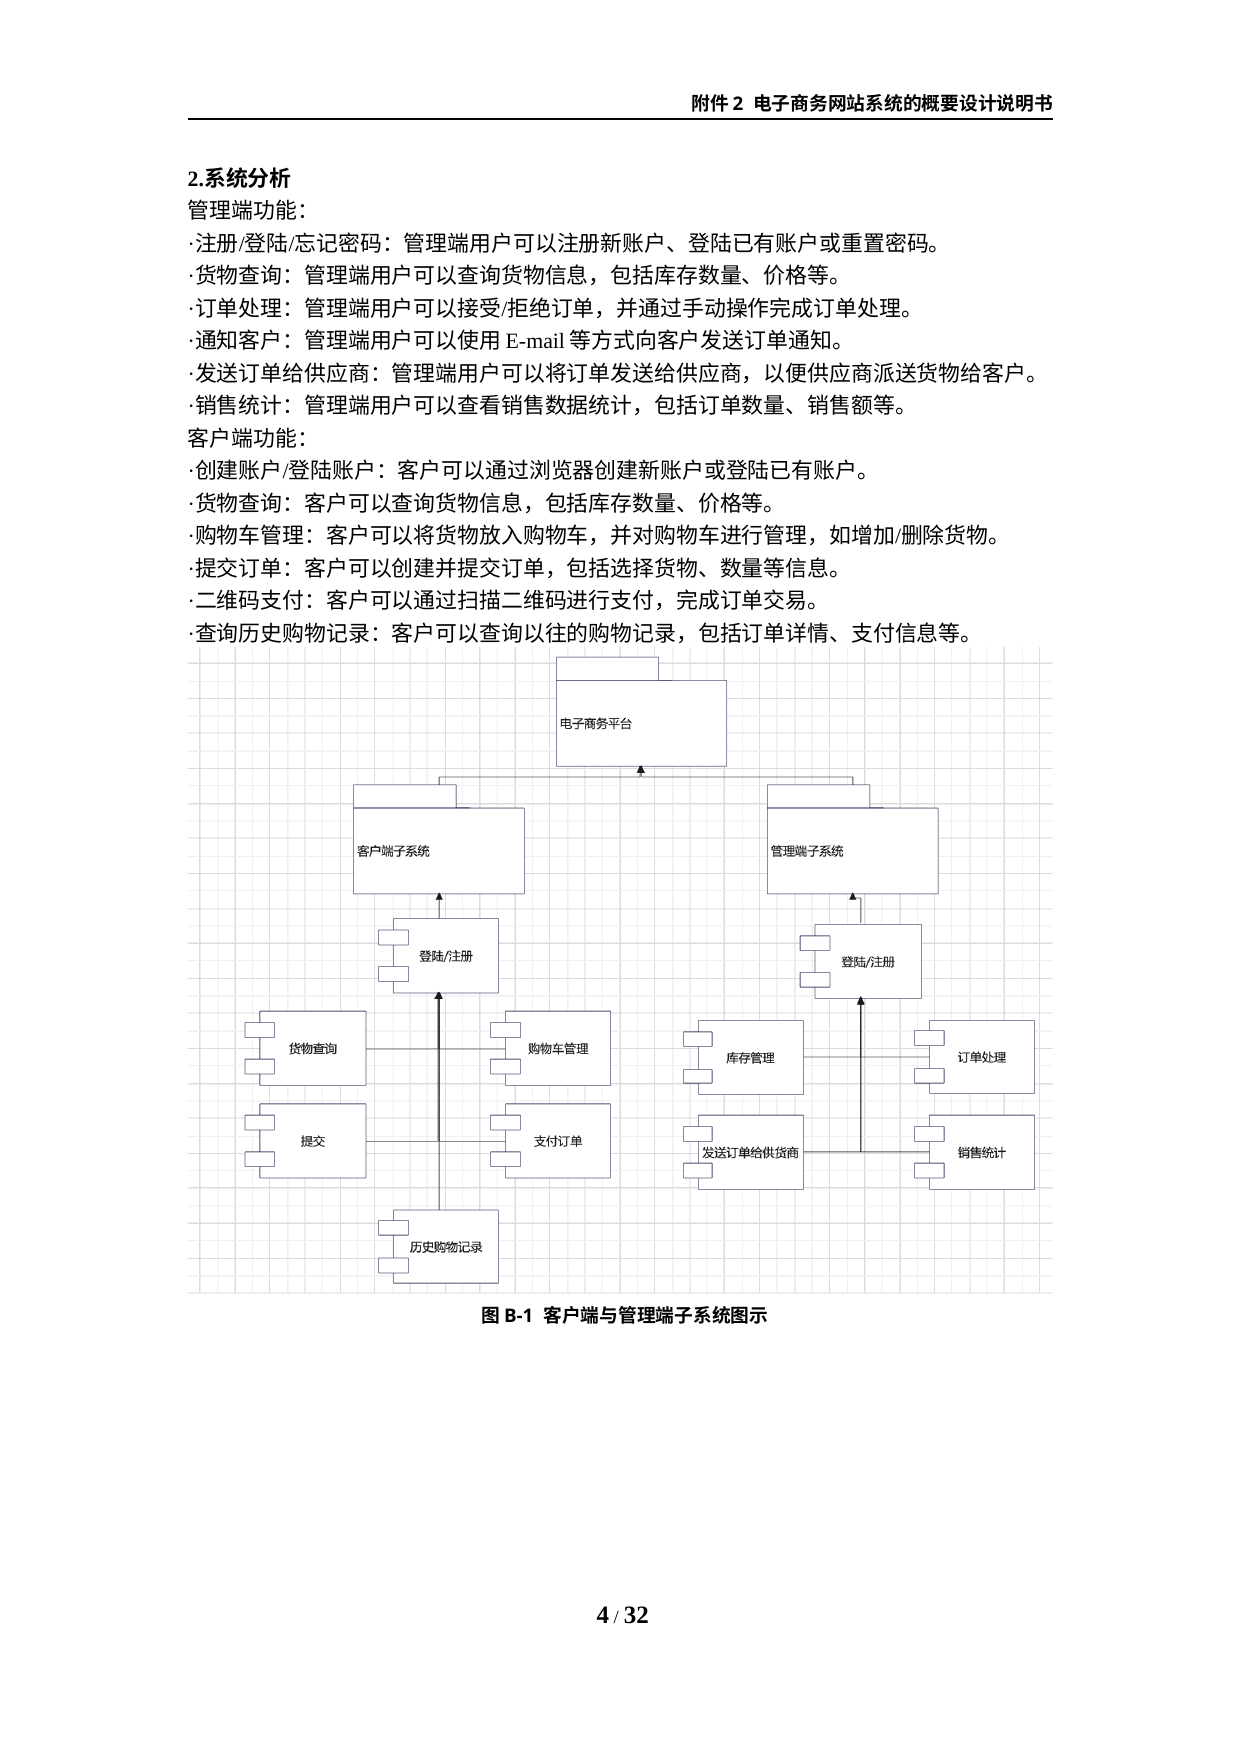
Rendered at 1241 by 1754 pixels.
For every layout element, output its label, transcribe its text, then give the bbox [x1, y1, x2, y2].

text ·通知客户：管理端用户可以使用E-mail等方式向客户发送订单通知。 [187, 323, 1053, 355]
text ·创建账户/登陆账户：客户可以通过浏览器创建新账户或登陆已有账户。 [187, 453, 1053, 485]
text ·购物车管理：客户可以将货物放入购物车，并对购物车进行管理，如增加/删除货物。 [187, 518, 1053, 550]
text 图B-1 客户端与管理端子系统图示 [187, 1298, 1053, 1330]
text ·销售统计：管理端用户可以查看销售数据统计，包括订单数量、销售额等。 [187, 388, 1053, 420]
subtitle 2.系统分析 [187, 160, 1053, 193]
text ·订单处理：管理端用户可以接受/拒绝订单，并通过手动操作完成订单处理。 [187, 290, 1053, 323]
picture [187, 647, 1053, 1295]
text ·二维码支付：客户可以通过扫描二维码进行支付，完成订单交易。 [187, 583, 1053, 615]
text 客户端功能： [187, 420, 1053, 453]
text ·提交订单：客户可以创建并提交订单，包括选择货物、数量等信息。 [187, 550, 1053, 583]
text ·注册/登陆/忘记密码：管理端用户可以注册新账户、登陆已有账户或重置密码。 [187, 225, 1053, 258]
text ·发送订单给供应商：管理端用户可以将订单发送给供应商，以便供应商派送货物给客户。 [187, 355, 1053, 388]
text ·货物查询：客户可以查询货物信息，包括库存数量、价格等。 [187, 485, 1053, 518]
text ·货物查询：管理端用户可以查询货物信息，包括库存数量、价格等。 [187, 258, 1053, 290]
text 管理端功能： [187, 193, 1053, 225]
text ·查询历史购物记录：客户可以查询以往的购物记录，包括订单详情、支付信息等。 [187, 615, 1053, 647]
